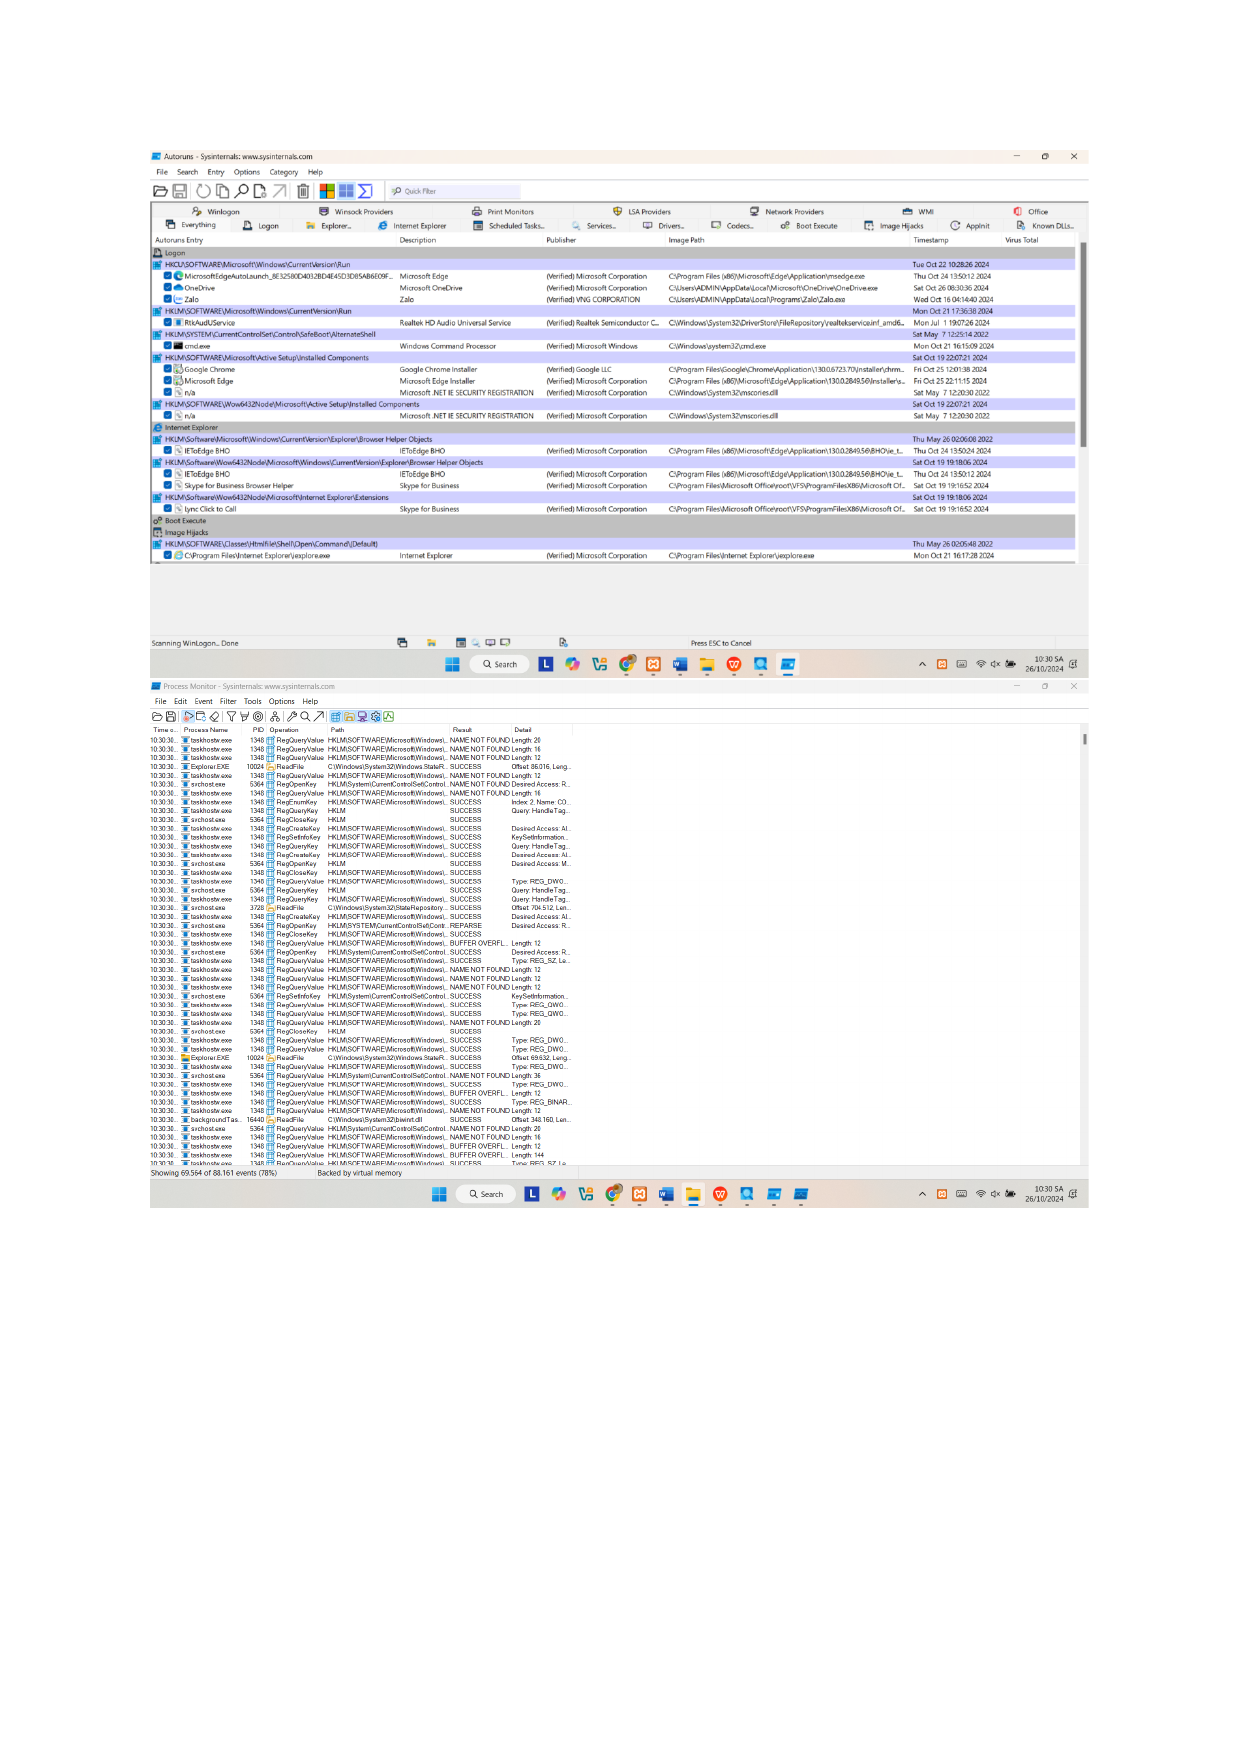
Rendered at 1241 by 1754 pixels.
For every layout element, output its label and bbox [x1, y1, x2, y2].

picture [150, 680, 1089, 1208]
picture [150, 150, 1089, 678]
